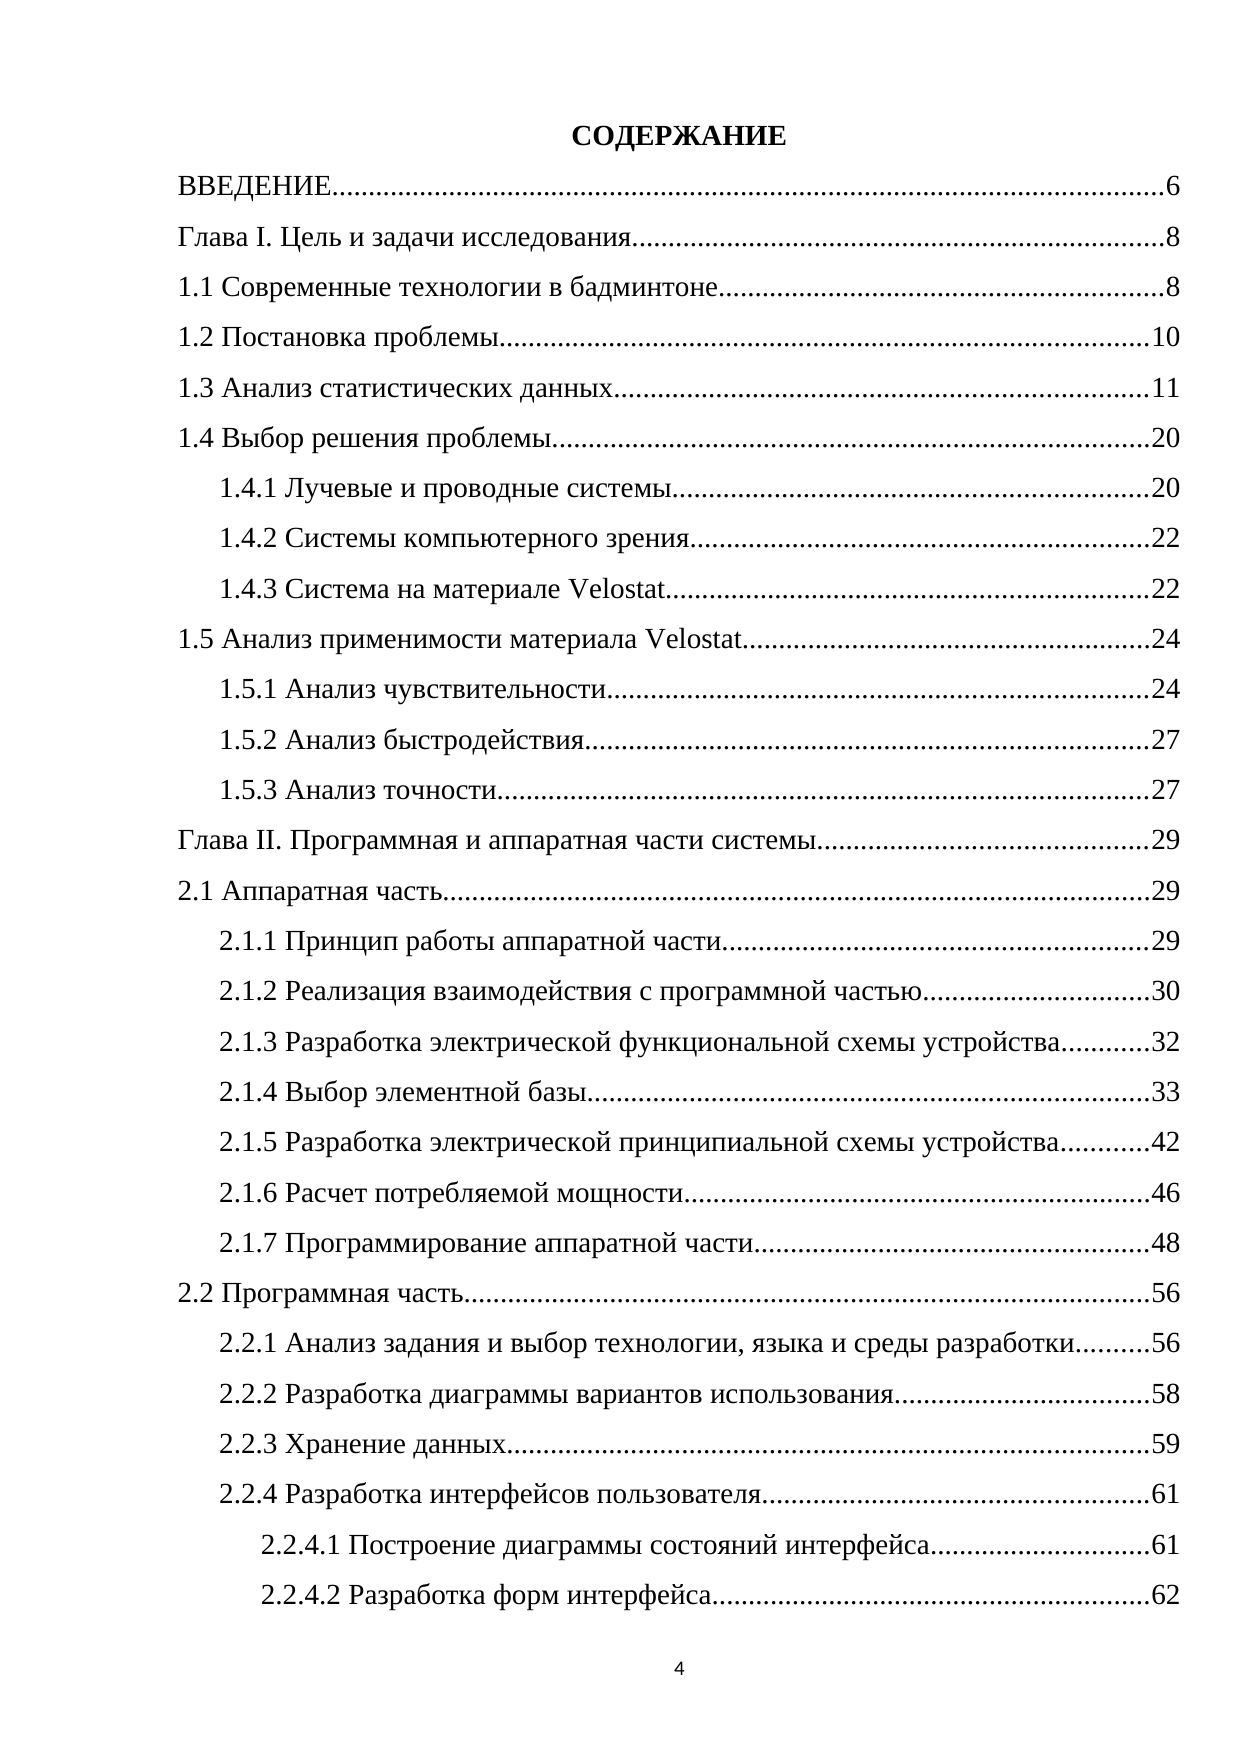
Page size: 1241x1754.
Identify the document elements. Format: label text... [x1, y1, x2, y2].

text 1.5.1 Анализ чувствительности 24 [219, 672, 1181, 705]
text 2.2.3 Хранение данных 59 [219, 1426, 1181, 1460]
text 2.2.2 Разработка диаграммы вариантов использования 58 [219, 1376, 1181, 1409]
text 1.4.3 Система на материале Velostat 22 [219, 571, 1181, 604]
text 2.2.1 Анализ задания и выбор технологии, языка и среды разработки 56 [219, 1326, 1181, 1359]
text 1.5.2 Анализ быстродействия 27 [219, 722, 1181, 755]
text 2.2.4.1 Построение диаграммы состояний интерфейса 61 [261, 1527, 1181, 1560]
text 2.1.2 Реализация взаимодействия с программной частью 30 [219, 973, 1181, 1007]
text 1.4 Выбор решения проблемы 20 [177, 420, 1181, 453]
text 2.1 Аппаратная часть 29 [177, 873, 1181, 906]
text 2.1.4 Выбор элементной базы 33 [219, 1074, 1181, 1108]
text 1.5 Анализ применимости материала Velostat 24 [177, 621, 1181, 655]
text 2.1.3 Разработка электрической функциональной схемы устройства 32 [219, 1024, 1181, 1057]
text 1.2 Постановка проблемы 10 [177, 319, 1181, 353]
text Глава I. Цель и задачи исследования 8 [177, 219, 1181, 252]
text СОДЕРЖАНИЕ [177, 118, 1181, 152]
text 1.1 Современные технологии в бадминтоне 8 [177, 269, 1181, 303]
text 2.1.1 Принцип работы аппаратной части 29 [219, 923, 1181, 957]
text 2.2 Программная часть 56 [177, 1275, 1181, 1309]
text 2.1.5 Разработка электрической принципиальной схемы устройства 42 [219, 1124, 1181, 1158]
text 2.1.7 Программирование аппаратной части 48 [219, 1225, 1181, 1258]
text 1.3 Анализ статистических данных 11 [177, 370, 1181, 403]
text 1.4.2 Системы компьютерного зрения 22 [219, 521, 1181, 554]
text 2.1.6 Расчет потребляемой мощности 46 [219, 1175, 1181, 1208]
text 1.4.1 Лучевые и проводные системы 20 [219, 470, 1181, 504]
text Глава II. Программная и аппаратная части системы 29 [177, 822, 1181, 856]
text ВВЕДЕНИЕ 6 [177, 168, 1181, 202]
text 2.2.4.2 Разработка форм интерфейса 62 [261, 1577, 1181, 1611]
text 2.2.4 Разработка интерфейсов пользователя 61 [219, 1477, 1181, 1510]
text 1.5.3 Анализ точности 27 [219, 772, 1181, 806]
